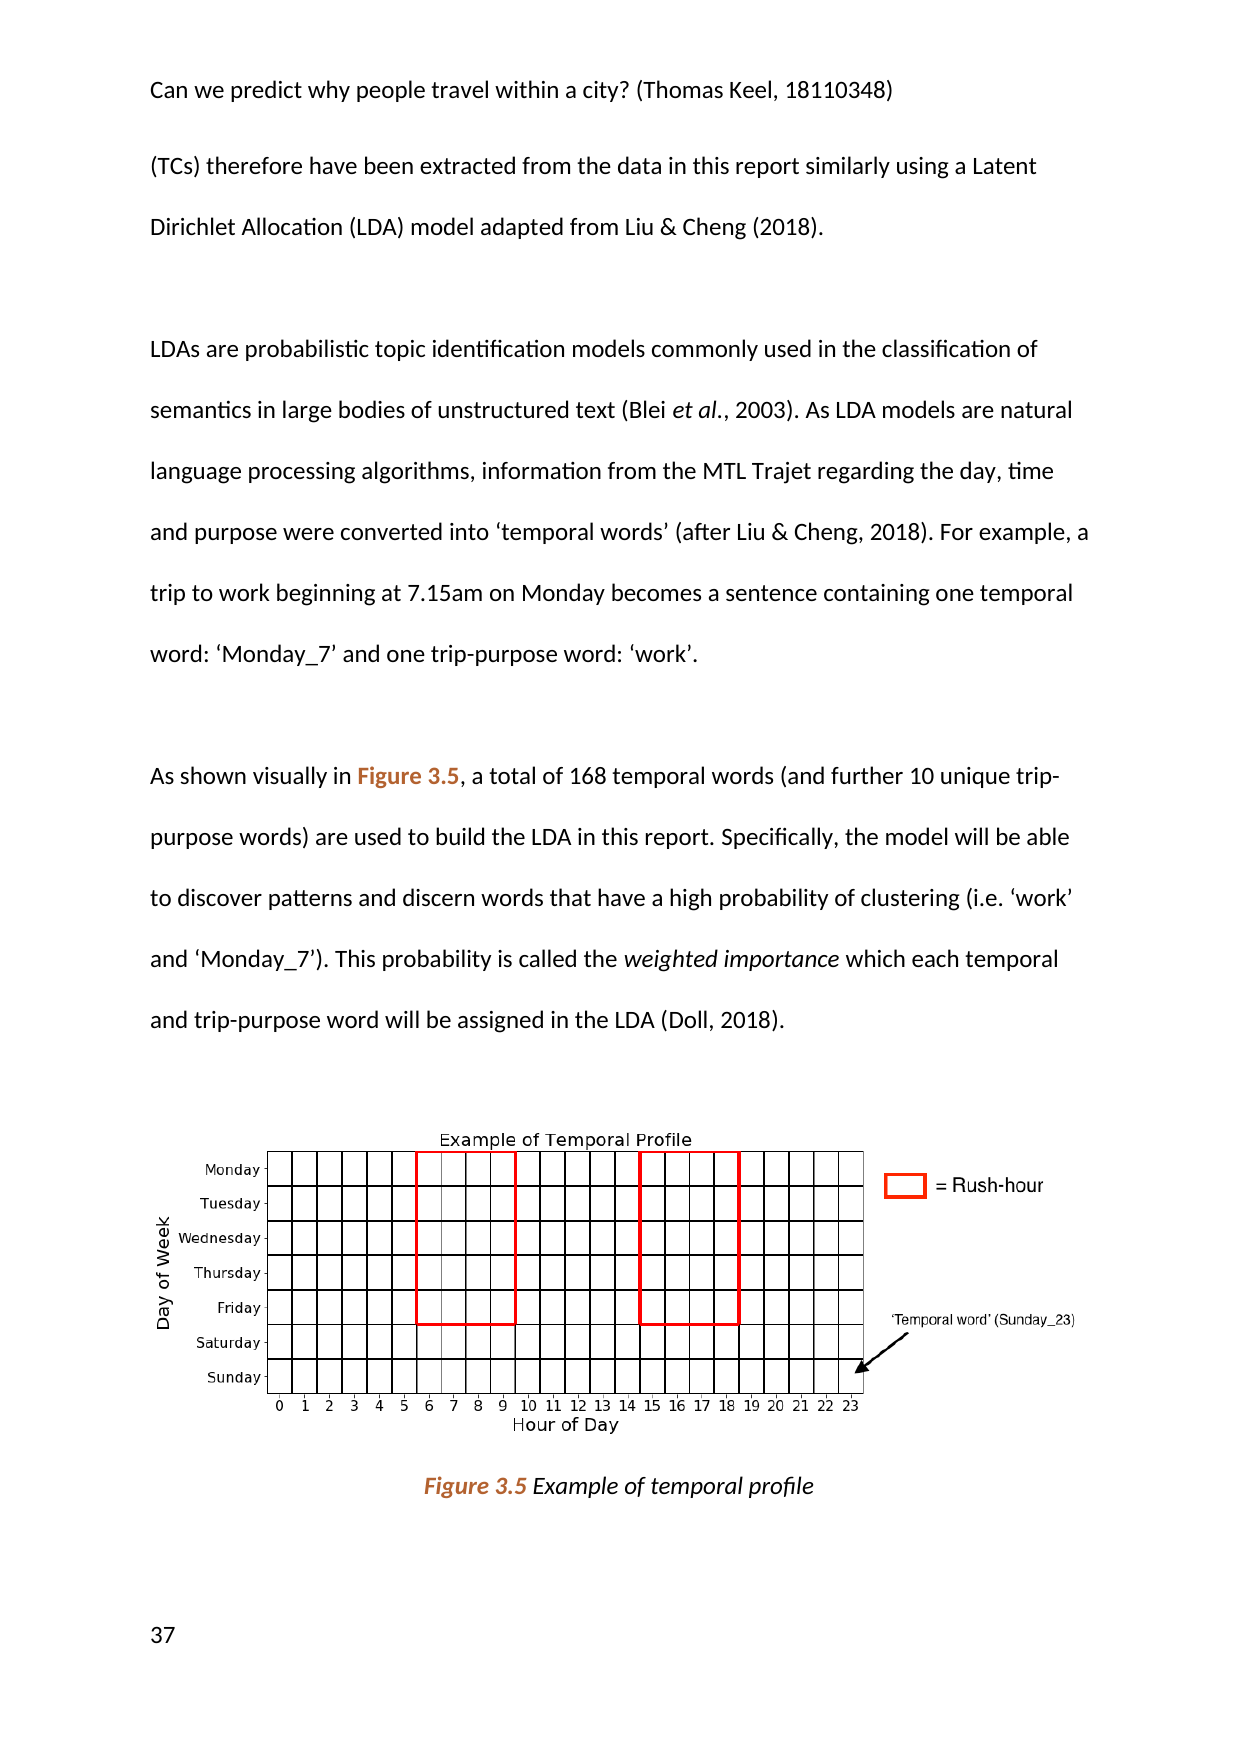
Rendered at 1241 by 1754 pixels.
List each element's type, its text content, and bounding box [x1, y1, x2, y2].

text LDAs are probabilistic topic identification models commonly used in the classification of semantics in large bodies of unstructured text (Blei et al., 2003). As LDA models are natural language processing algorithms, information from the MTL Trajet regarding the day, time and purpose were converted into ‘temporal words’ (after Liu & Cheng, 2018). For example, a trip to work beginning at 7.15am on Monday becomes a sentence containing one temporal word: ‘Monday_7’ and one trip-purpose word: ‘work’. [150, 333, 1090, 669]
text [150, 150, 1090, 242]
text As shown visually in Figure 3.5, a total of 168 temporal words (and further 10 unique trip-purpose words) are used to build the LDA in this report. Specifically, the model will be able to discover patterns and discern words that have a high probability of clustering (i.e. ‘work’ and ‘Monday_7’). This probability is called the weighted importance which each temporal and trip-purpose word will be assigned in the LDA (Doll, 2018). [150, 760, 1090, 1035]
picture [150, 1126, 1090, 1440]
text Figure 3.5 Example of temporal profile [150, 1470, 1090, 1501]
